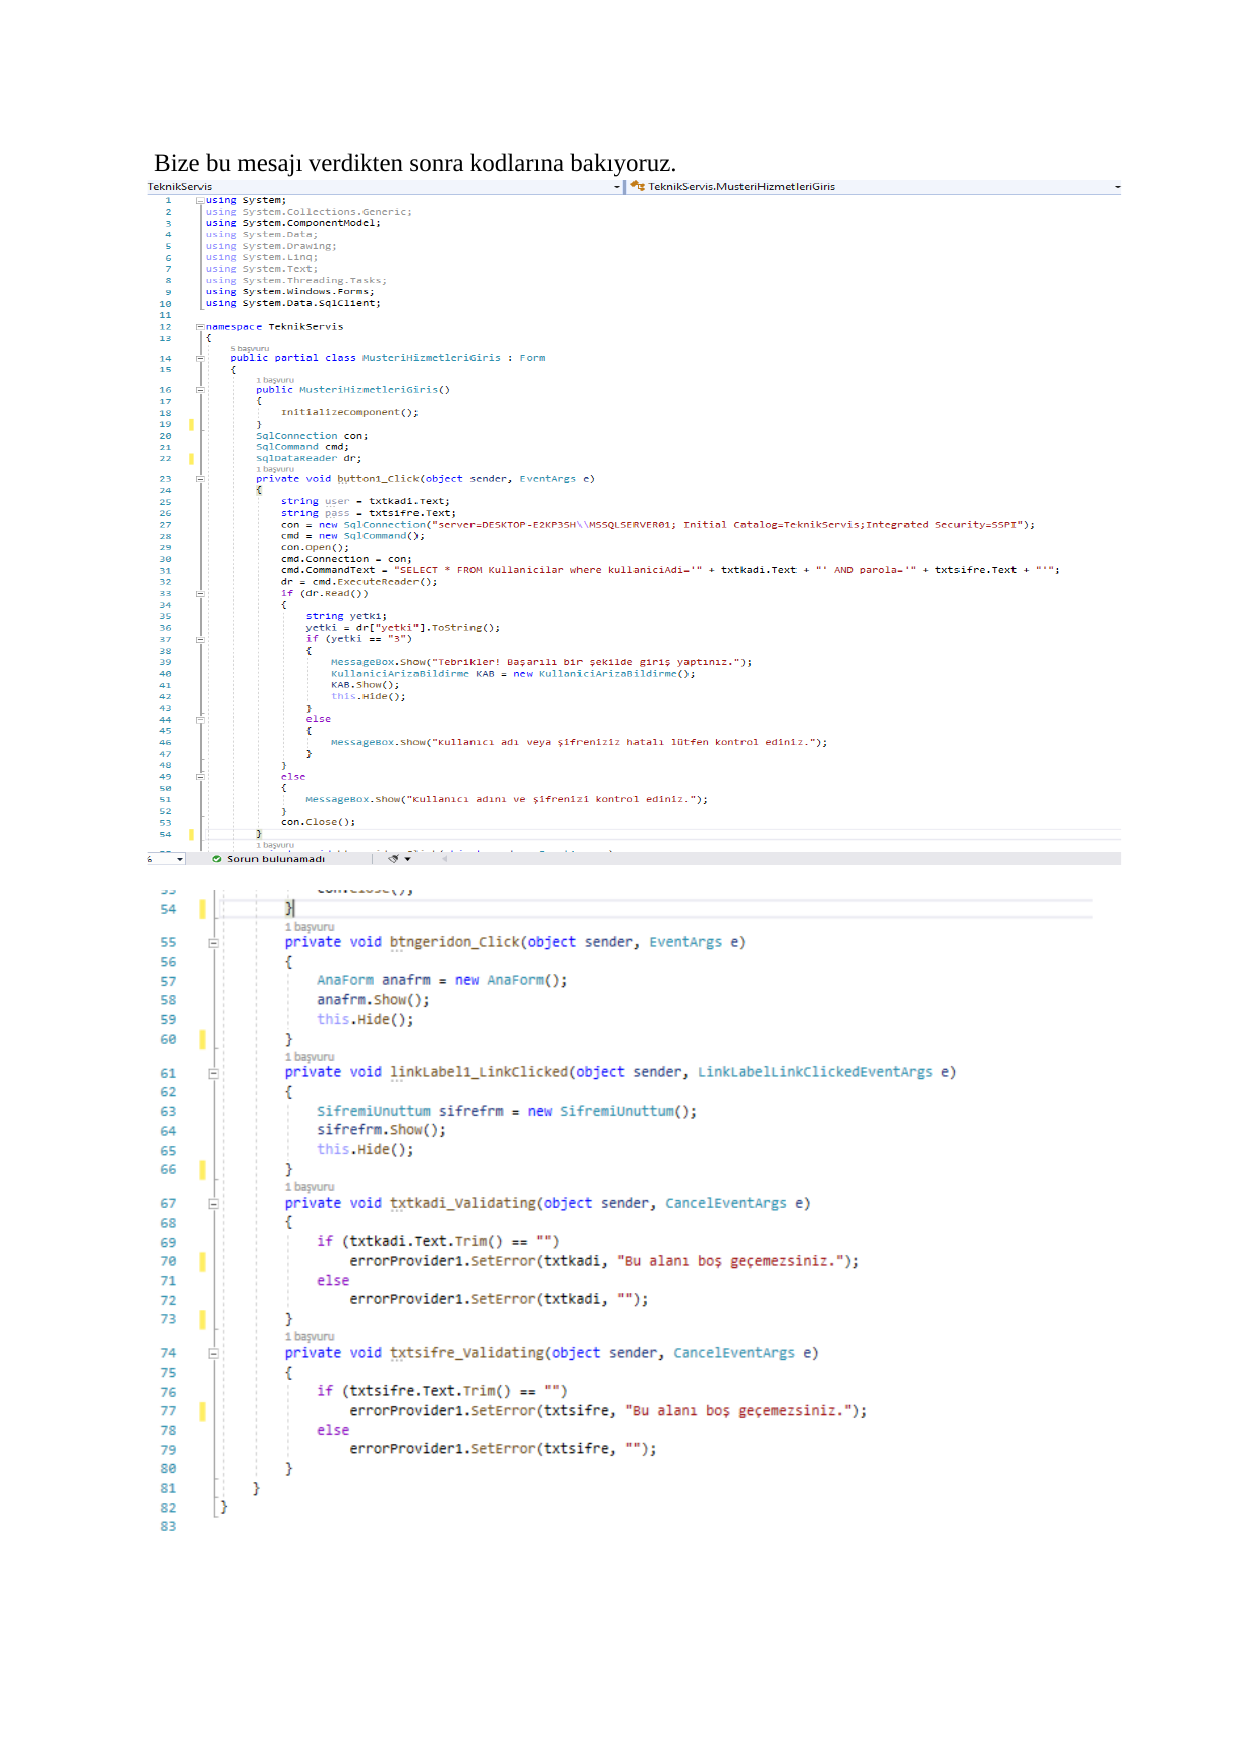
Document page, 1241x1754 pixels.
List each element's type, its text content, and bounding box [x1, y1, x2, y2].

picture [147, 180, 1122, 865]
picture [147, 890, 1093, 1548]
text Bize bu mesajı verdikten sonra kodlarına bakıyoruz. [148, 148, 1093, 180]
